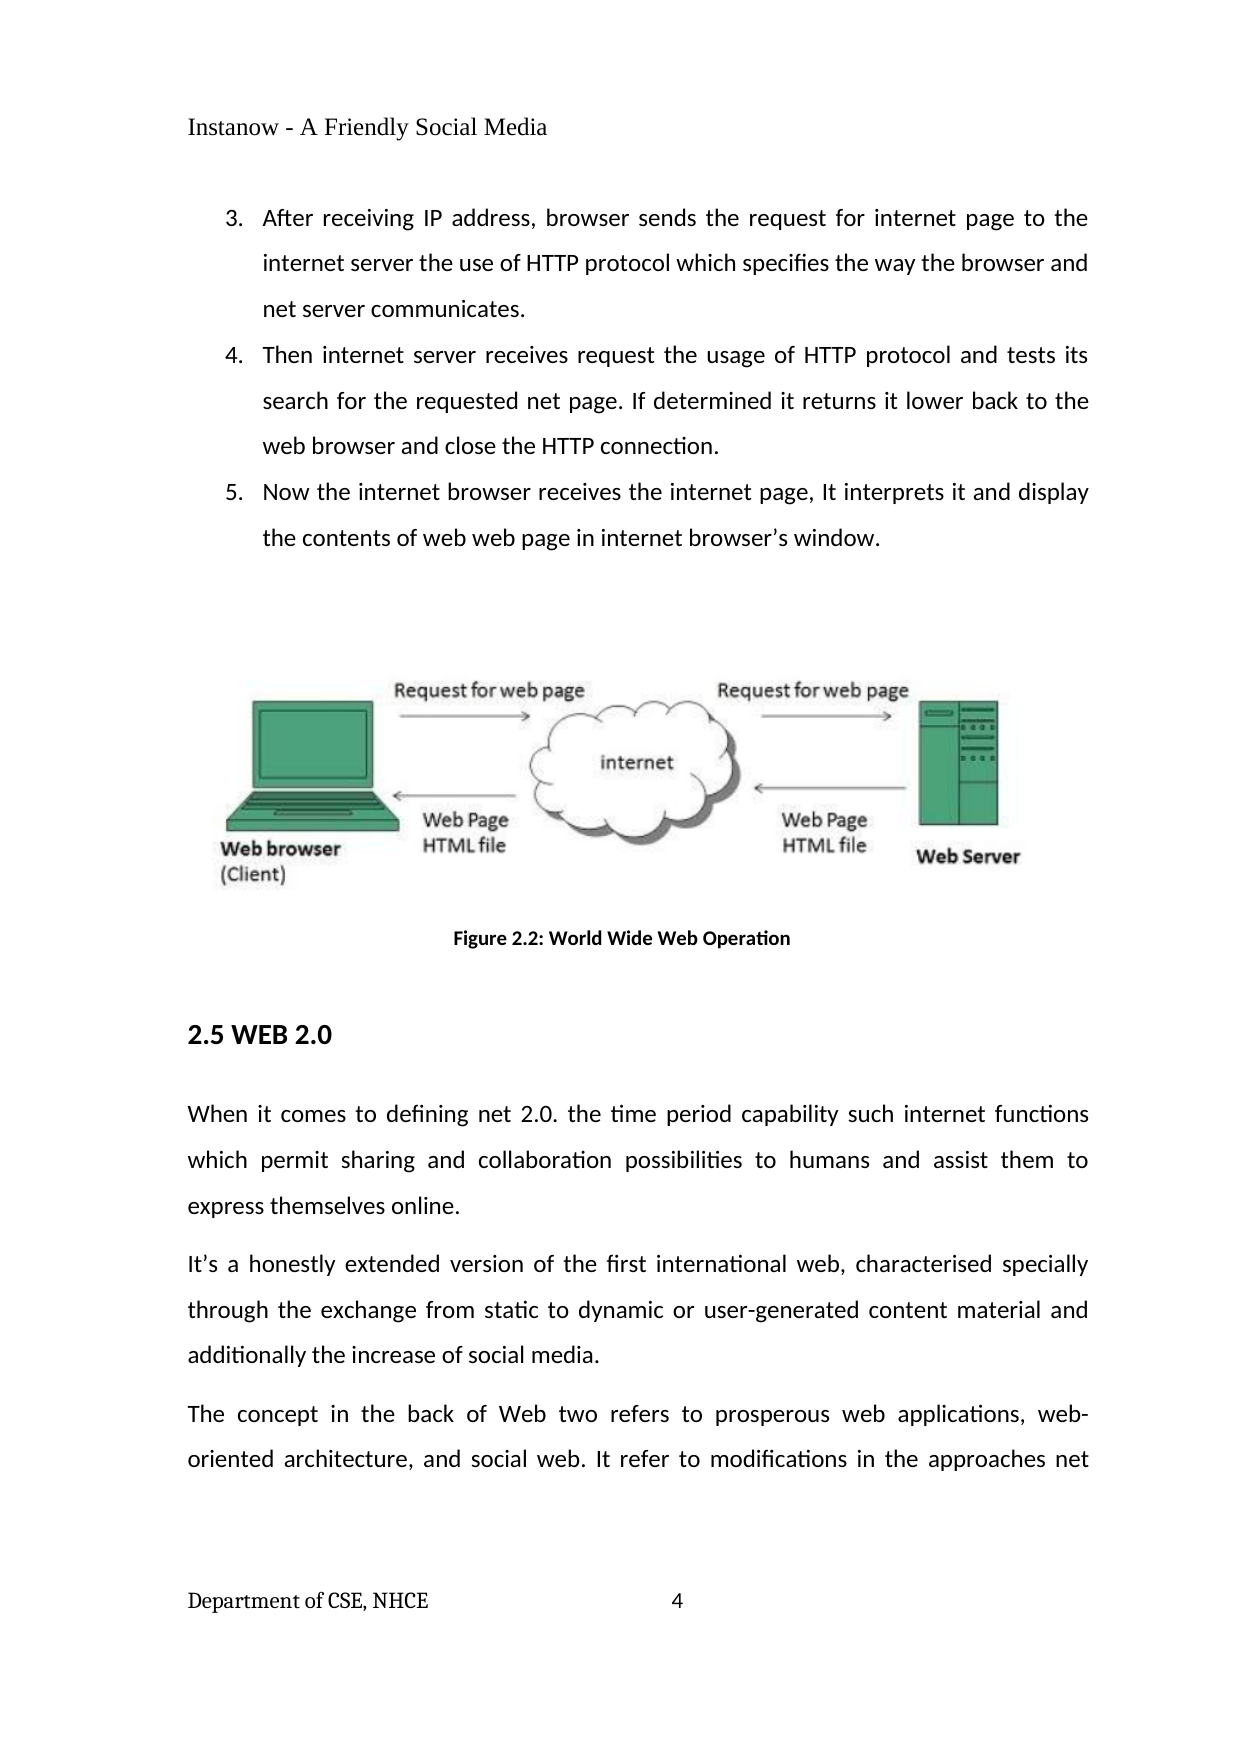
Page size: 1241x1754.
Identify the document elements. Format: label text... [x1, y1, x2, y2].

text When it comes to defining net 2.0. the time period capability such internet functions which permit sharing and collaboration possibilities to humans and assist them to express themselves online. [187, 1098, 1090, 1221]
text 2.5 WEB 2.0 [187, 1016, 1090, 1052]
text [187, 1398, 1090, 1474]
list Then internet server receives request the usage of HTTP protocol and tests its search for the requested net page. If determined it returns it lower back to the web browser and close the HTTP connection. [225, 339, 1090, 461]
text It’s a honestly extended version of the first international web, characterised specially through the exchange from static to dynamic or user-generated content material and additionally the increase of social media. [187, 1248, 1090, 1370]
picture [187, 638, 1091, 899]
list Now the internet browser receives the internet page, It interprets it and display the contents of web web page in internet browser’s window. [225, 476, 1090, 552]
text Figure 2.2: World Wide Web Operation [187, 925, 1090, 951]
list After receiving IP address, browser sends the request for internet page to the internet server the use of HTTP protocol which specifies the way the browser and net server communicates. [225, 202, 1090, 324]
